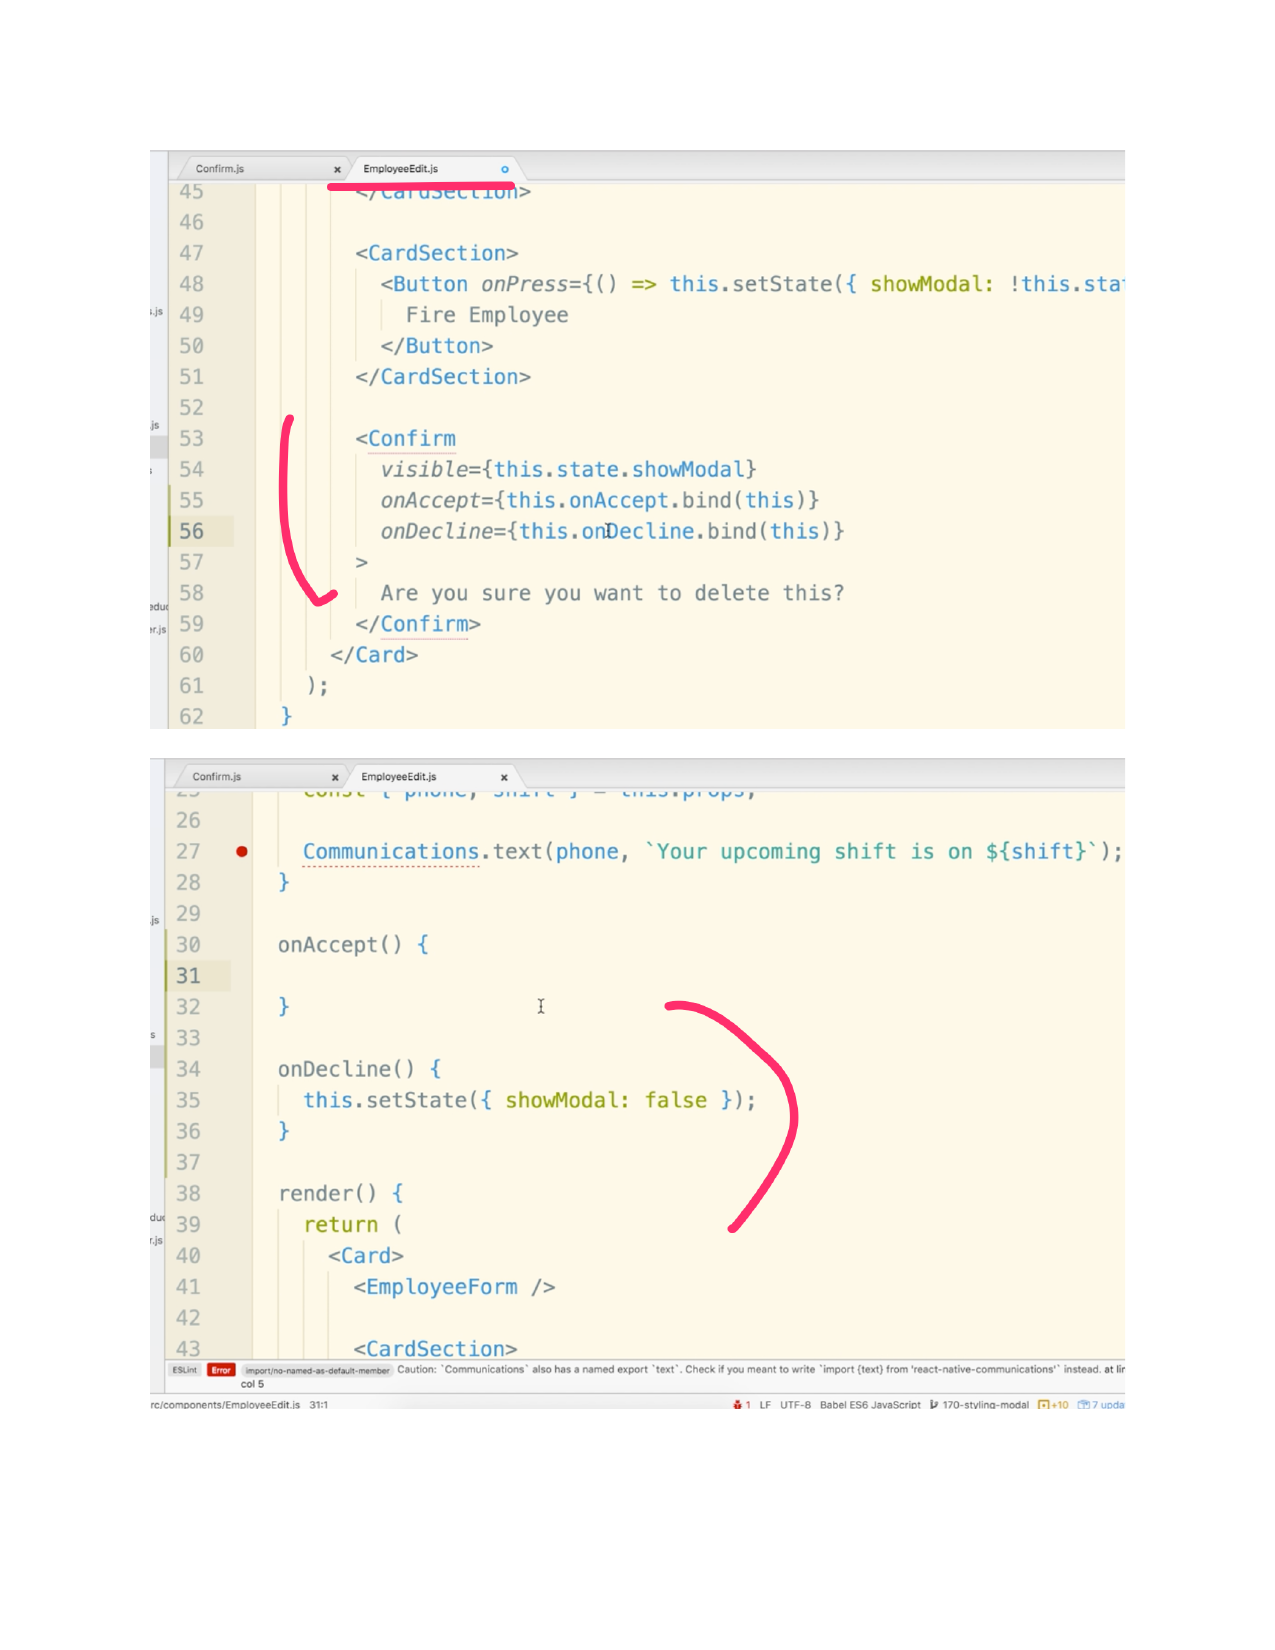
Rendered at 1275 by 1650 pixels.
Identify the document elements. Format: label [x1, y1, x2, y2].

picture [150, 758, 1125, 1409]
picture [150, 150, 1125, 729]
